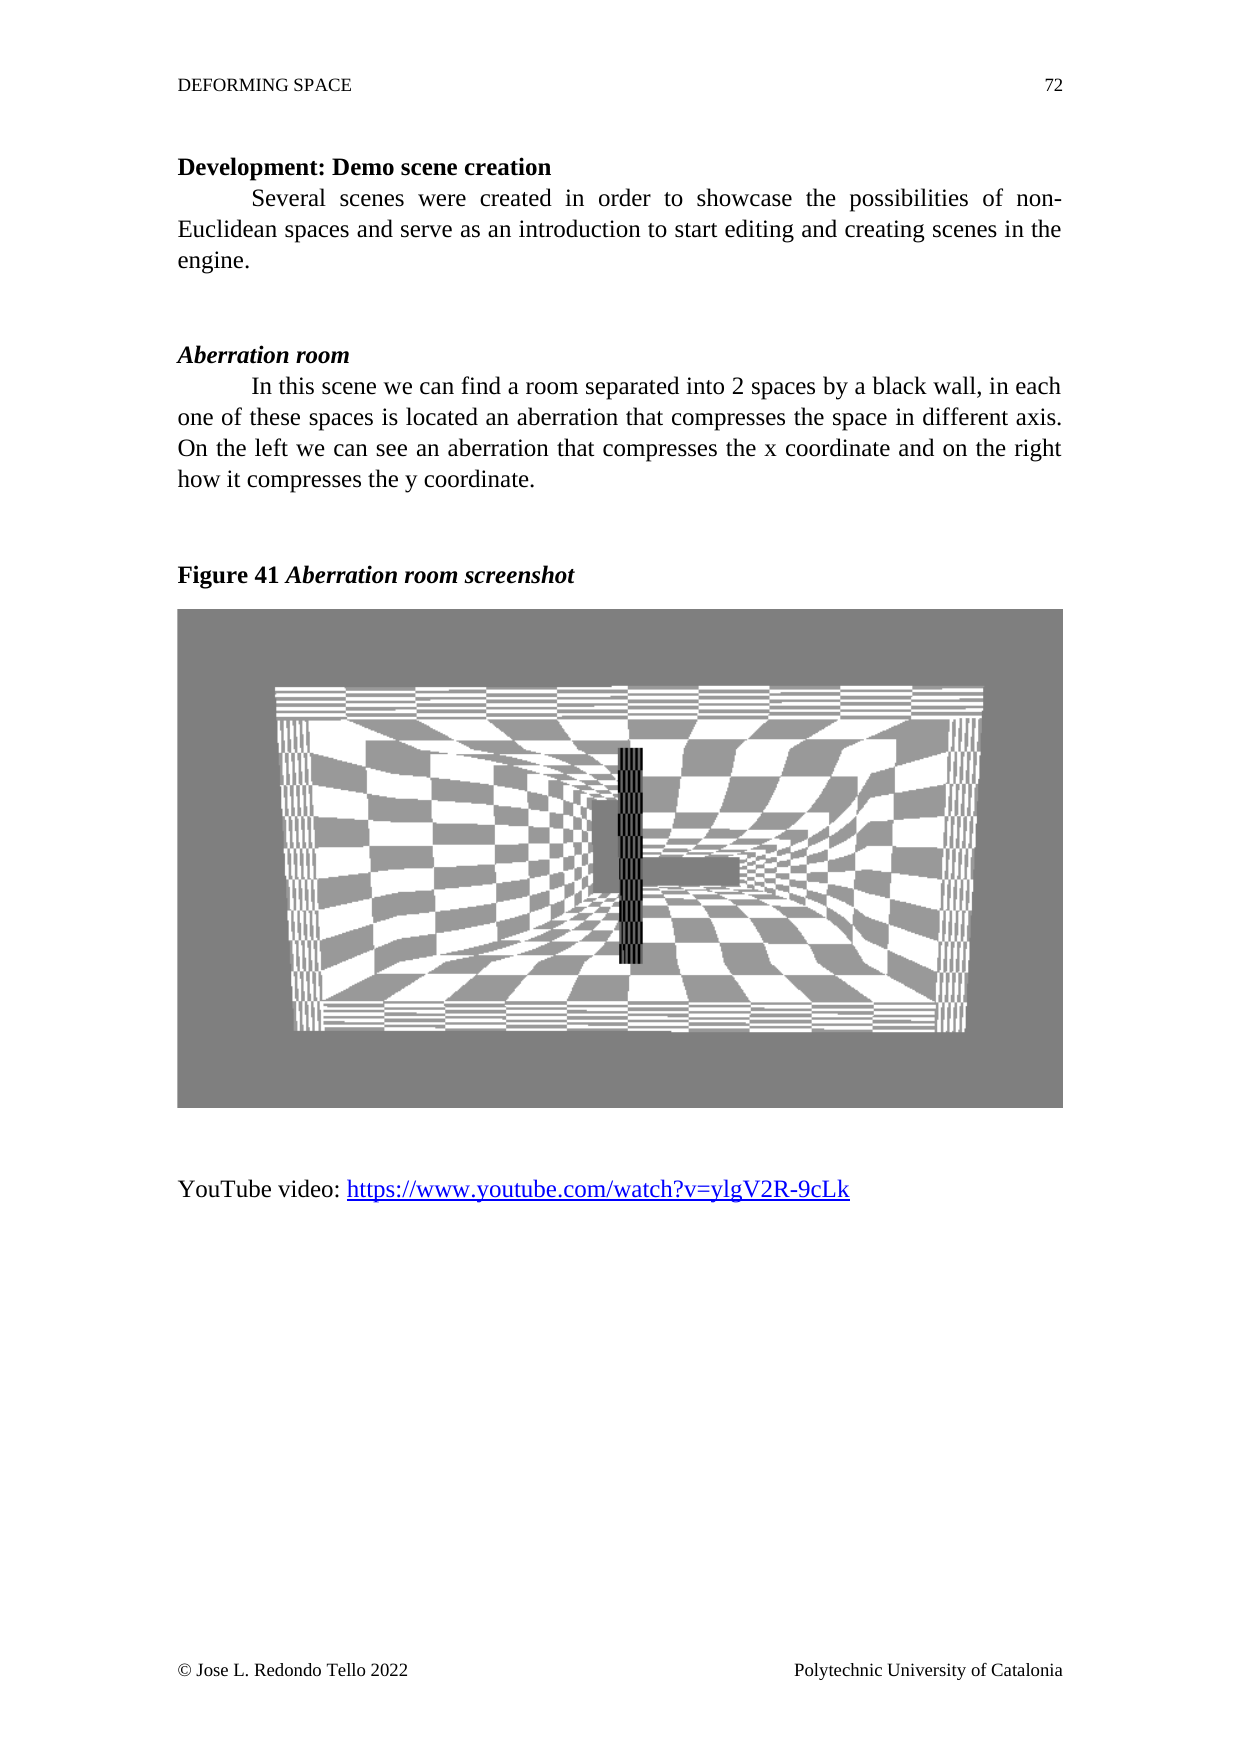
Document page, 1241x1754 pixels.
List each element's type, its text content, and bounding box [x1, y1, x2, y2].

text YouTube video: https://www.youtube.com/watch?v=ylgV2R-9cLk [177, 1174, 1063, 1203]
picture [177, 609, 1063, 1108]
subtitle Aberration room [177, 340, 1063, 369]
text Several scenes were created in order to showcase the possibilities of non-Euclidean spaces and serve as an introduction to start editing and creating scenes in the engine. [177, 183, 1063, 274]
text Figure 41 Aberration room screenshot [177, 560, 1063, 589]
text In this scene we can find a room separated into 2 spaces by a black wall, in each one of these spaces is located an aberration that compresses the space in different axis. On the left we can see an aberration that compresses the x coordinate and on the right how it compresses the y coordinate. [177, 371, 1063, 493]
subtitle Development: Demo scene creation [177, 152, 1063, 181]
